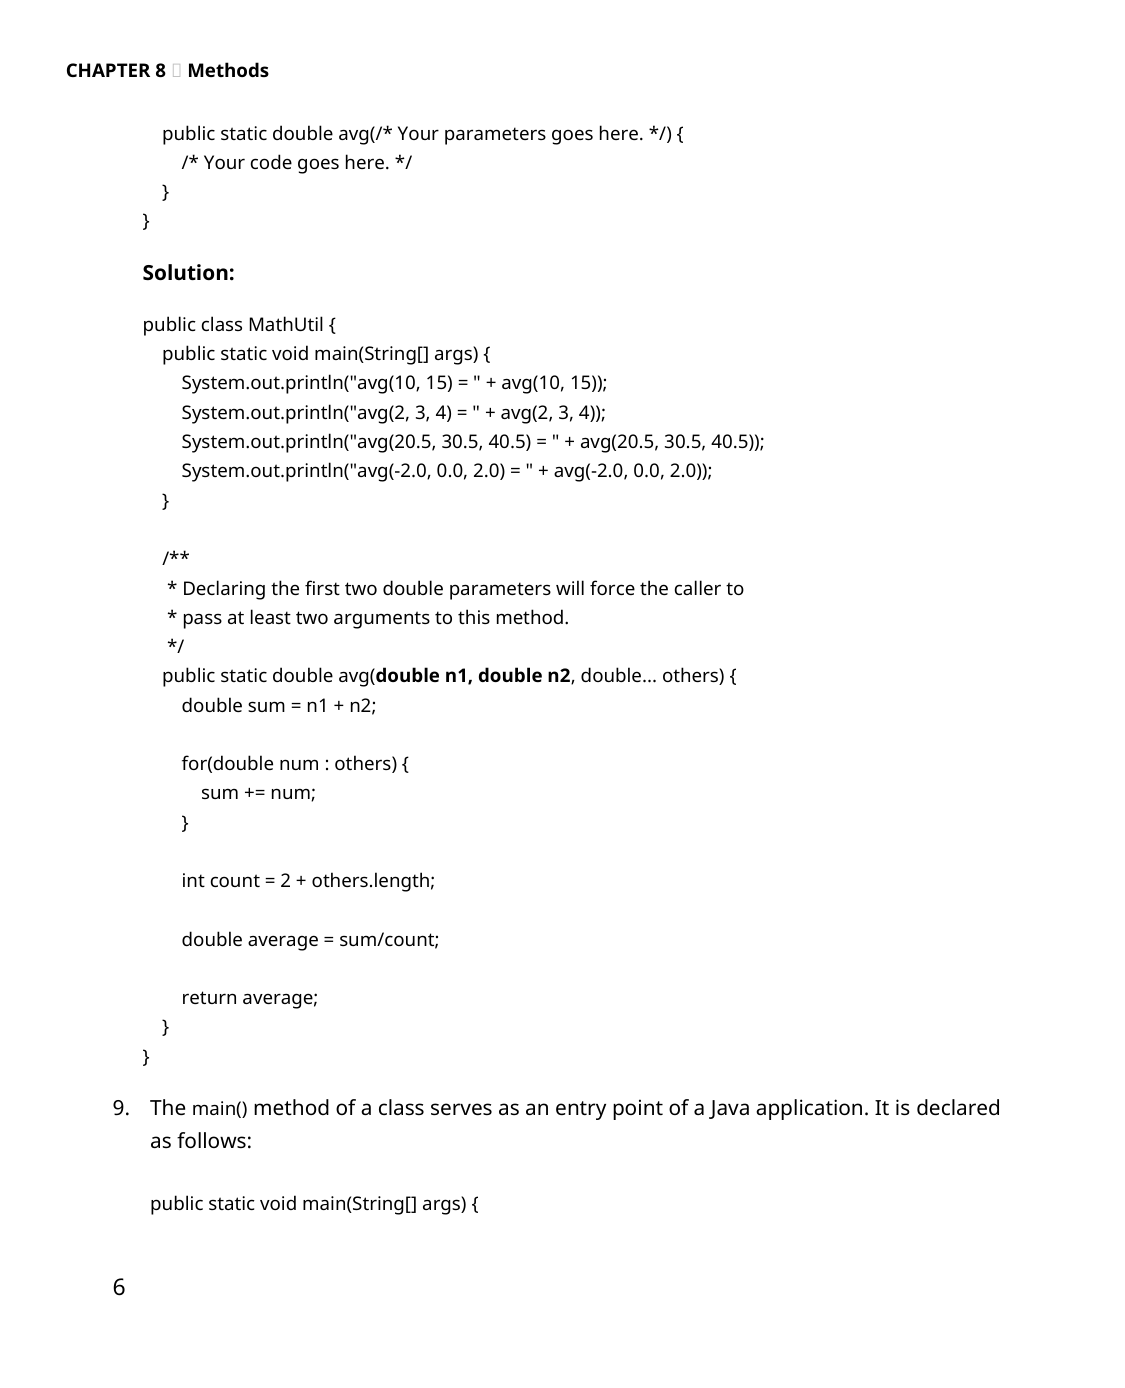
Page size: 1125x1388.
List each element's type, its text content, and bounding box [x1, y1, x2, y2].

text for(double num : others) { [142, 750, 982, 776]
text double sum = n1 + n2; [142, 692, 982, 717]
text public static double avg(double n1, double n2, double... others) { [142, 663, 982, 688]
text /** [142, 546, 982, 571]
text } [142, 487, 982, 512]
text } [142, 1014, 982, 1039]
text * pass at least two arguments to this method. [142, 604, 982, 629]
text Solution: [142, 258, 982, 286]
text } [142, 809, 982, 834]
text int count = 2 + others.length; [142, 867, 982, 893]
text } [142, 1043, 982, 1069]
text sum += num; [142, 780, 982, 805]
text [112, 1093, 1012, 1216]
text System.out.println("avg(-2.0, 0.0, 2.0) = " + avg(-2.0, 0.0, 2.0)); [142, 458, 982, 483]
text */ [142, 633, 982, 659]
text public class MathUtil { [142, 311, 982, 337]
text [142, 120, 982, 233]
text return average; [142, 984, 982, 1010]
text System.out.println("avg(10, 15) = " + avg(10, 15)); [142, 370, 982, 395]
text * Declaring the first two double parameters will force the caller to [142, 575, 982, 600]
text public static void main(String[] args) { [142, 341, 982, 366]
text double average = sum/count; [142, 926, 982, 952]
text System.out.println("avg(20.5, 30.5, 40.5) = " + avg(20.5, 30.5, 40.5)); [142, 428, 982, 454]
text System.out.println("avg(2, 3, 4) = " + avg(2, 3, 4)); [142, 399, 982, 425]
